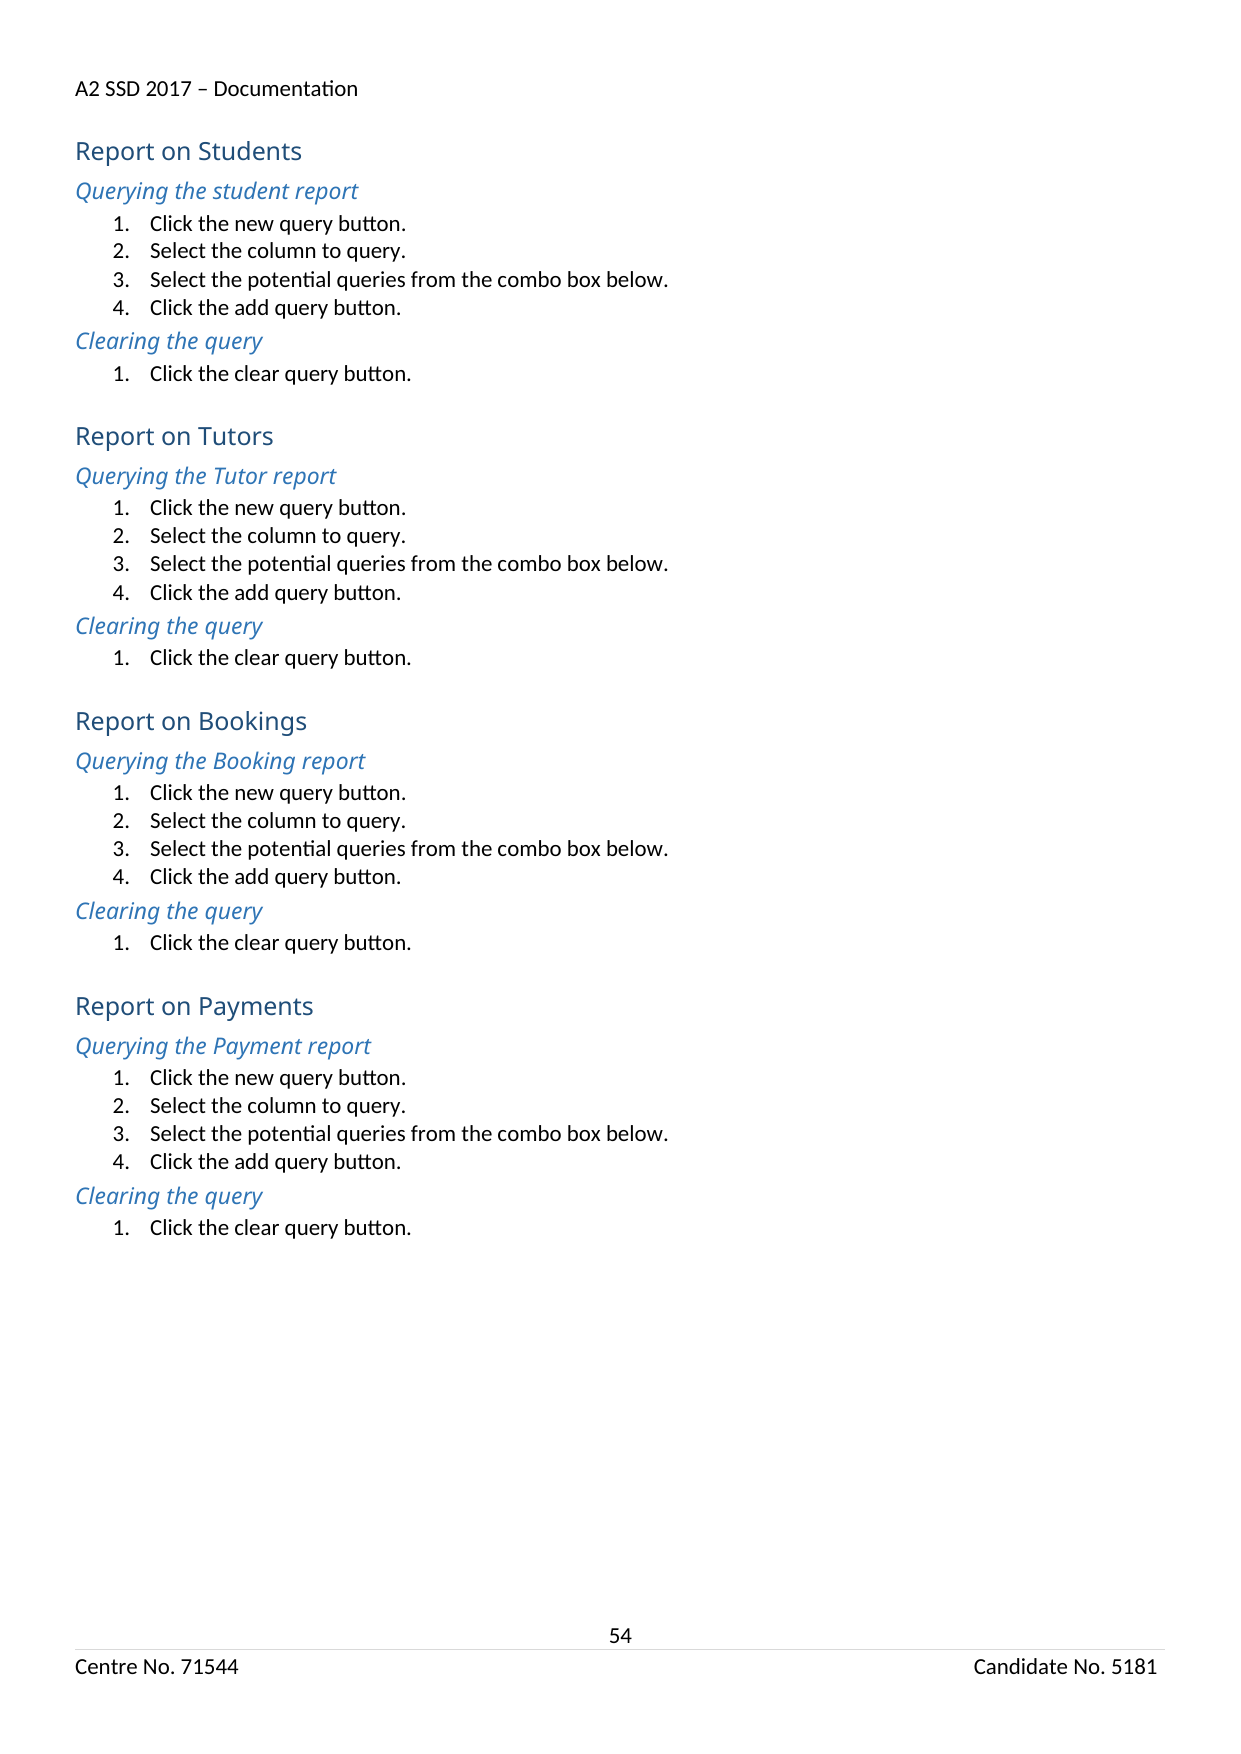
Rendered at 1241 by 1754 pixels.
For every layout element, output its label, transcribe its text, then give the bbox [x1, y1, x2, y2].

subtitle Querying the student report [75, 175, 1165, 206]
list Click the new query button. [112, 778, 1165, 806]
subtitle Querying the Booking report [75, 745, 1165, 776]
list Click the add query button. [112, 293, 1165, 321]
list Select the potential queries from the combo box below. [112, 834, 1165, 862]
list Click the clear query button. [112, 928, 1165, 956]
list Click the clear query button. [112, 1213, 1165, 1241]
subtitle Clearing the query [75, 325, 1165, 356]
list Select the potential queries from the combo box below. [112, 549, 1165, 578]
list Click the add query button. [112, 862, 1165, 891]
list Select the column to query. [112, 806, 1165, 834]
subtitle Clearing the query [75, 895, 1165, 926]
list Click the new query button. [112, 1063, 1165, 1091]
subtitle Clearing the query [75, 610, 1165, 641]
subtitle Report on Bookings [75, 704, 1165, 738]
subtitle Report on Payments [75, 989, 1165, 1023]
subtitle Clearing the query [75, 1179, 1165, 1211]
list Select the potential queries from the combo box below. [112, 265, 1165, 293]
subtitle Report on Students [75, 134, 1165, 168]
list Click the new query button. [112, 493, 1165, 522]
list Click the clear query button. [112, 359, 1165, 387]
list Click the new query button. [112, 209, 1165, 237]
list Click the add query button. [112, 578, 1165, 606]
list Select the column to query. [112, 1091, 1165, 1119]
subtitle Querying the Payment report [75, 1029, 1165, 1061]
list Select the potential queries from the combo box below. [112, 1119, 1165, 1147]
subtitle Report on Tutors [75, 419, 1165, 453]
list Select the column to query. [112, 237, 1165, 265]
subtitle Querying the Tutor report [75, 460, 1165, 491]
list Select the column to query. [112, 522, 1165, 549]
list Click the add query button. [112, 1147, 1165, 1175]
list Click the clear query button. [112, 643, 1165, 672]
